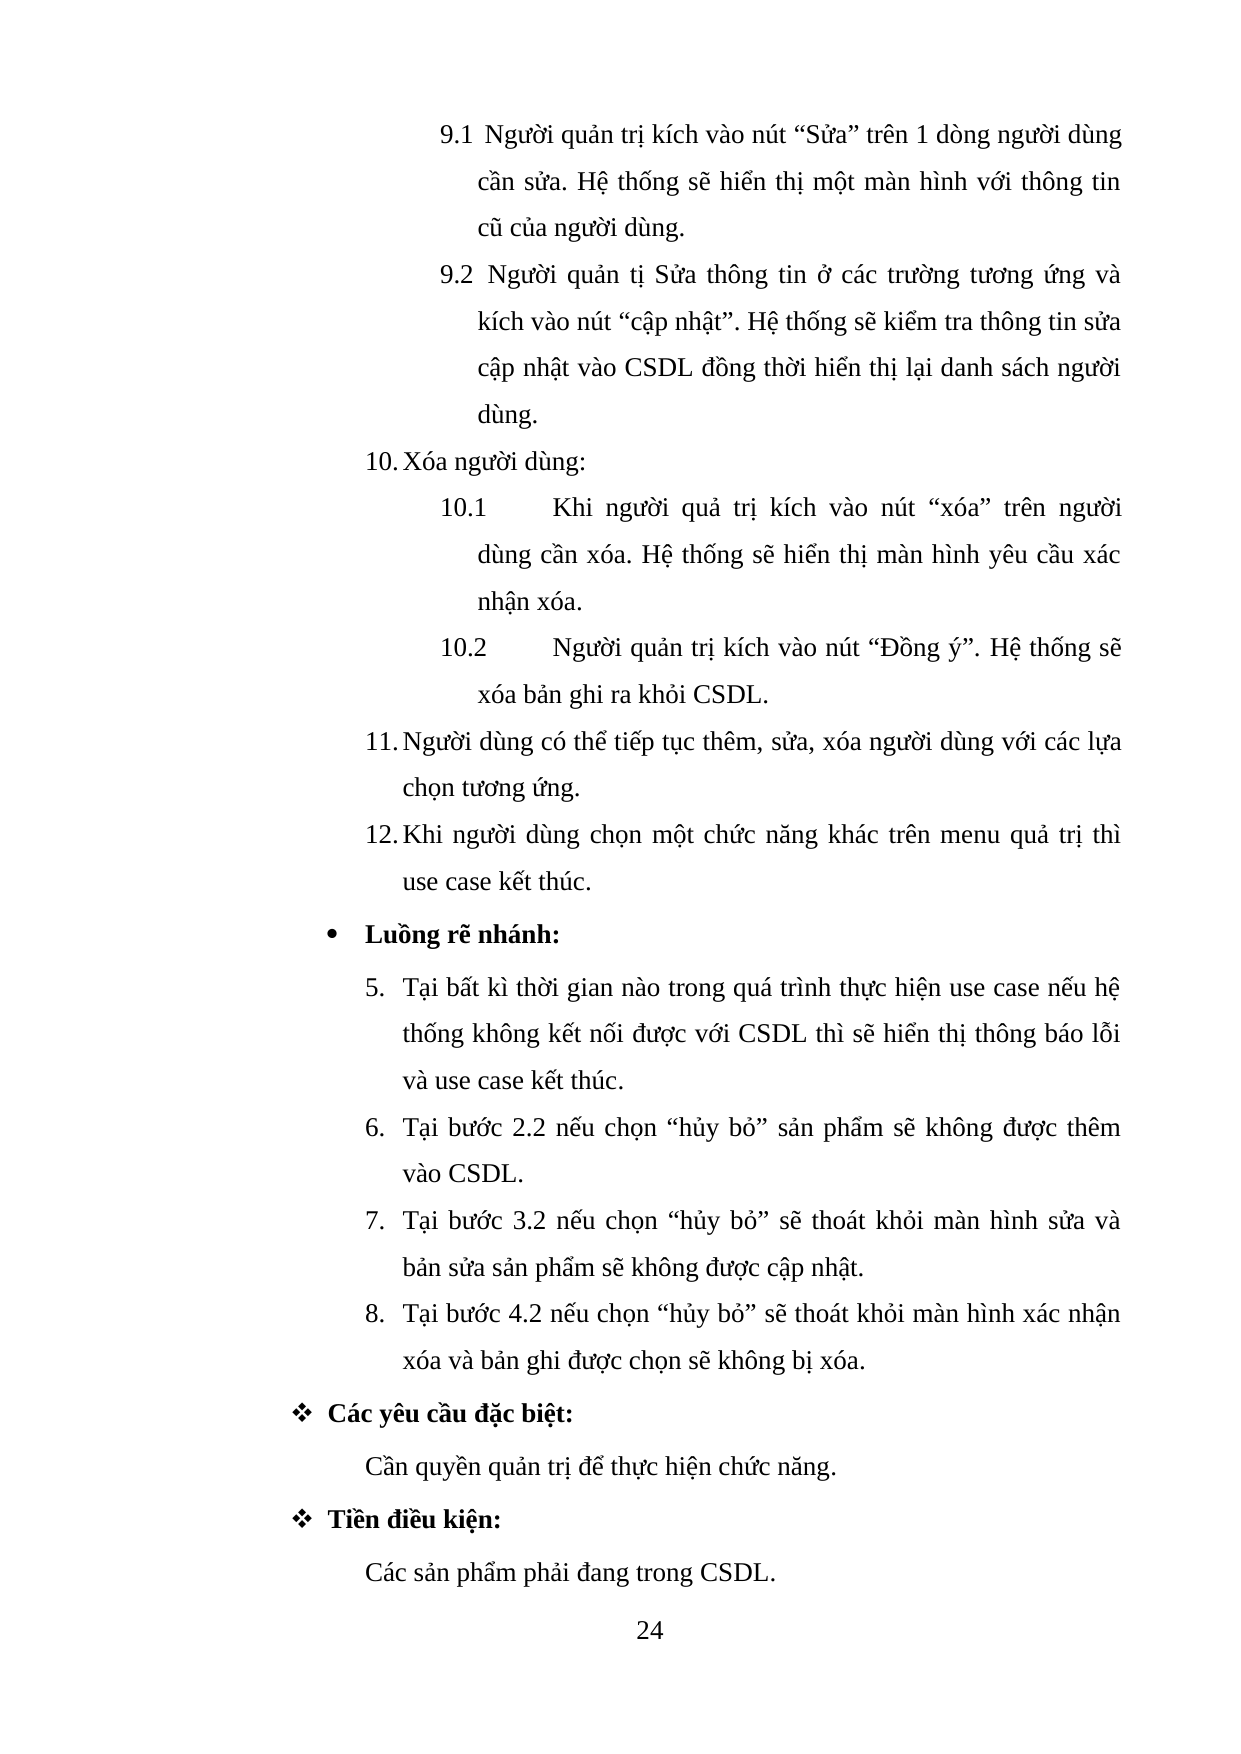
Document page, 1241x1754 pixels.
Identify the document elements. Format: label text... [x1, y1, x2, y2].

list Xóa người dùng: [365, 445, 1122, 476]
list Người quản trị kích vào nút “Sửa” trên 1 dòng người dùng cần sửa. Hệ thống sẽ hiển thị một màn hình với thông tin cũ của người dùng. [440, 118, 1122, 243]
list Các yêu cầu đặc biệt: [290, 1397, 1122, 1428]
list Khi người quả trị kích vào nút “xóa” trên người dùng cần xóa. Hệ thống sẽ hiển thị màn hình yêu cầu xác nhận xóa. [440, 491, 1122, 616]
list Khi người dùng chọn một chức năng khác trên menu quả trị thì use case kết thúc. [365, 818, 1122, 896]
list Các sản phẩm phải đang trong CSDL. [299, 1556, 1122, 1587]
list Người quản trị kích vào nút “Đồng ý”. Hệ thống sẽ xóa bản ghi ra khỏi CSDL. [440, 631, 1122, 709]
list Tại bước 3.2 nếu chọn “hủy bỏ” sẽ thoát khỏi màn hình sửa và bản sửa sản phẩm sẽ không được cập nhật. [365, 1204, 1122, 1282]
list Người dùng có thể tiếp tục thêm, sửa, xóa người dùng với các lựa chọn tương ứng. [365, 725, 1122, 803]
list Người quản tị Sửa thông tin ở các trường tương ứng và kích vào nút “cập nhật”. Hệ thống sẽ kiểm tra thông tin sửa cập nhật vào CSDL đồng thời hiển thị lại danh sách người dùng. [440, 258, 1122, 429]
list Tại bước 2.2 nếu chọn “hủy bỏ” sản phẩm sẽ không được thêm vào CSDL. [365, 1111, 1122, 1189]
text Cần quyền quản trị để thực hiện chức năng. [252, 1450, 1122, 1481]
list Tại bước 4.2 nếu chọn “hủy bỏ” sẽ thoát khỏi màn hình xác nhận xóa và bản ghi được chọn sẽ không bị xóa. [365, 1297, 1122, 1375]
list Tiền điều kiện: [290, 1503, 1122, 1534]
list Luồng rẽ nhánh: [327, 918, 1122, 949]
list Tại bất kì thời gian nào trong quá trình thực hiện use case nếu hệ thống không kết nối được với CSDL thì sẽ hiển thị thông báo lỗi và use case kết thúc. [365, 971, 1122, 1095]
